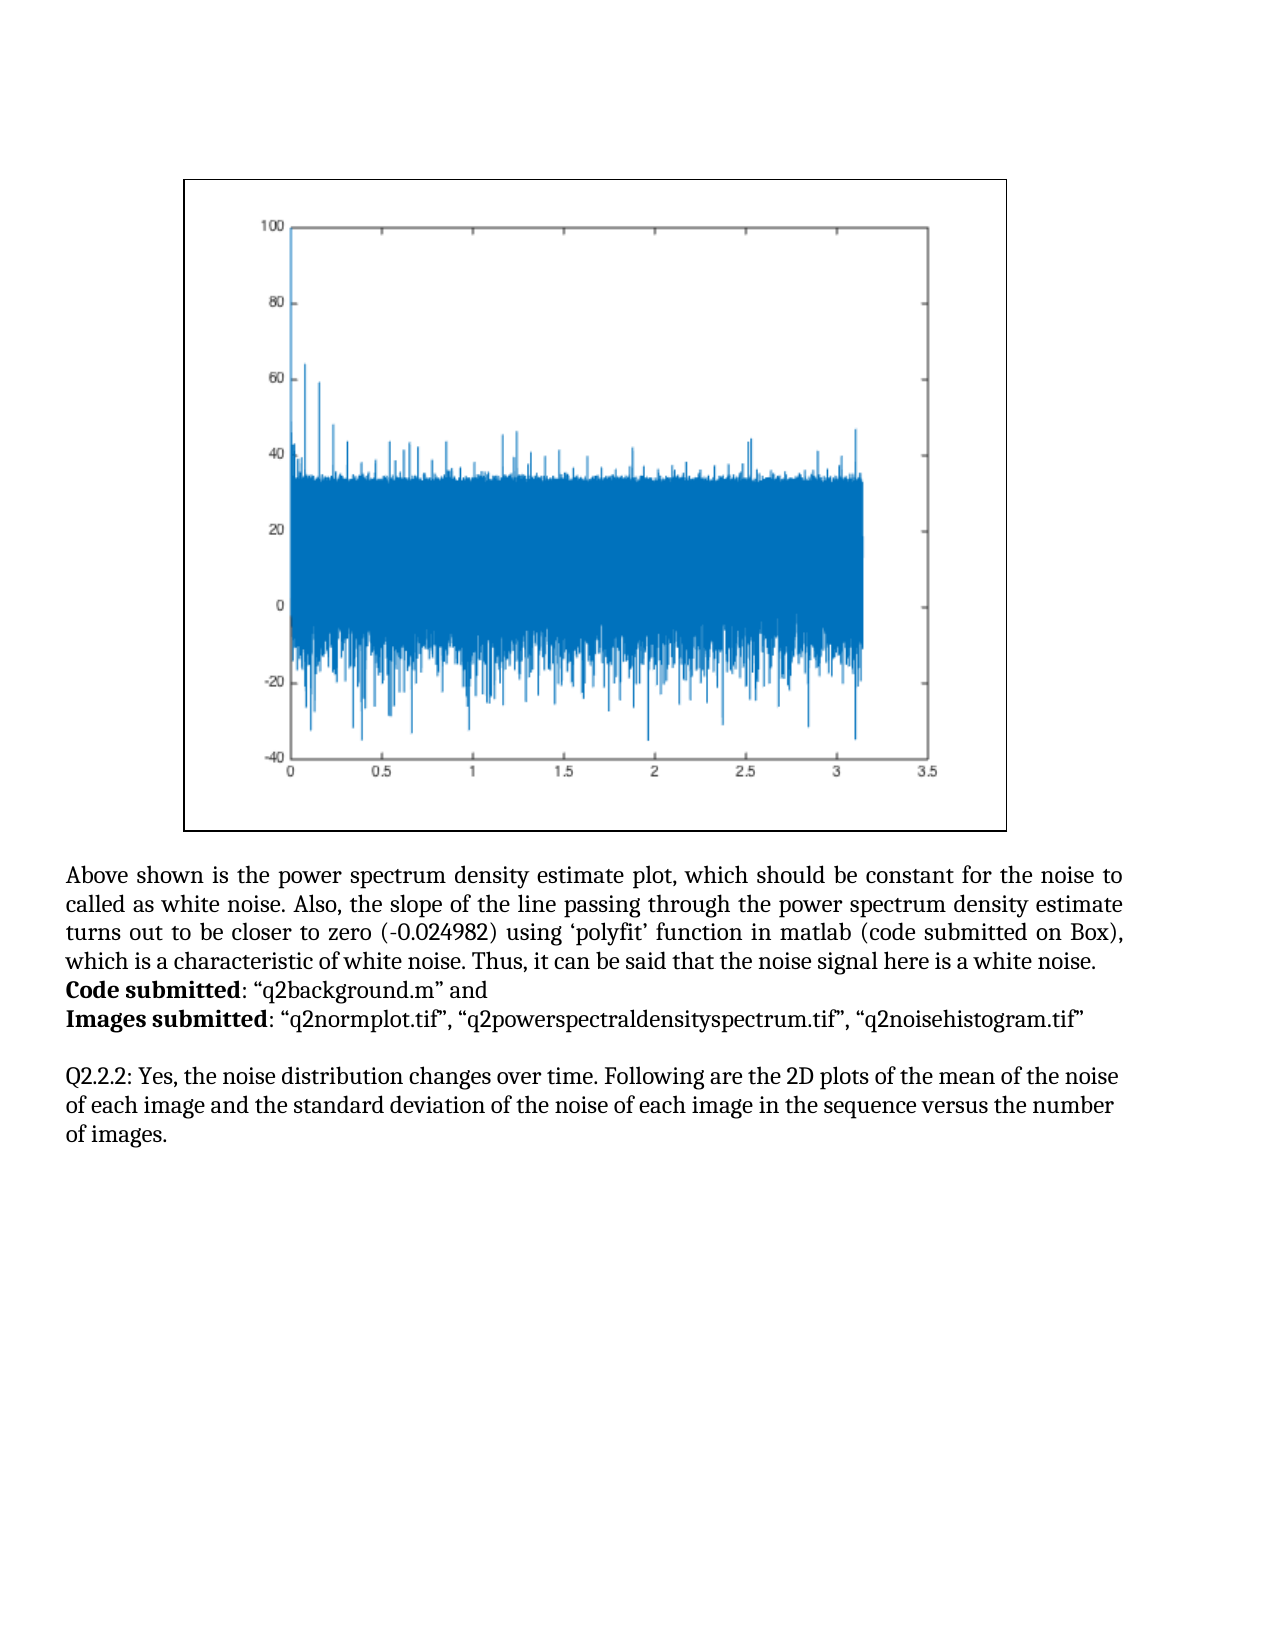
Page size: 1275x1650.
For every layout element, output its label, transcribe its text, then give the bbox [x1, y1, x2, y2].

text Images submitted: “q2normplot.tif”, “q2powerspectraldensityspectrum.tif”, “q2noisehistogram.tif” [66, 1004, 1125, 1033]
text Above shown is the power spectrum density estimate plot, which should be constant for the noise to called as white noise. Also, the slope of the line passing through the power spectrum density estimate turns out to be closer to zero (-0.024982) using ‘polyfit’ function in matlab (code submitted on Box), which is a characteristic of white noise. Thus, it can be said that the noise signal here is a white noise. [66, 861, 1125, 976]
text Q2.2.2: Yes, the noise distribution changes over time. Following are the 2D plots of the mean of the noise of each image and the standard deviation of the noise of each image in the sequence versus the number of images. [66, 1062, 1125, 1148]
picture [185, 180, 1006, 830]
text Code submitted: “q2background.m” and [66, 976, 1125, 1004]
